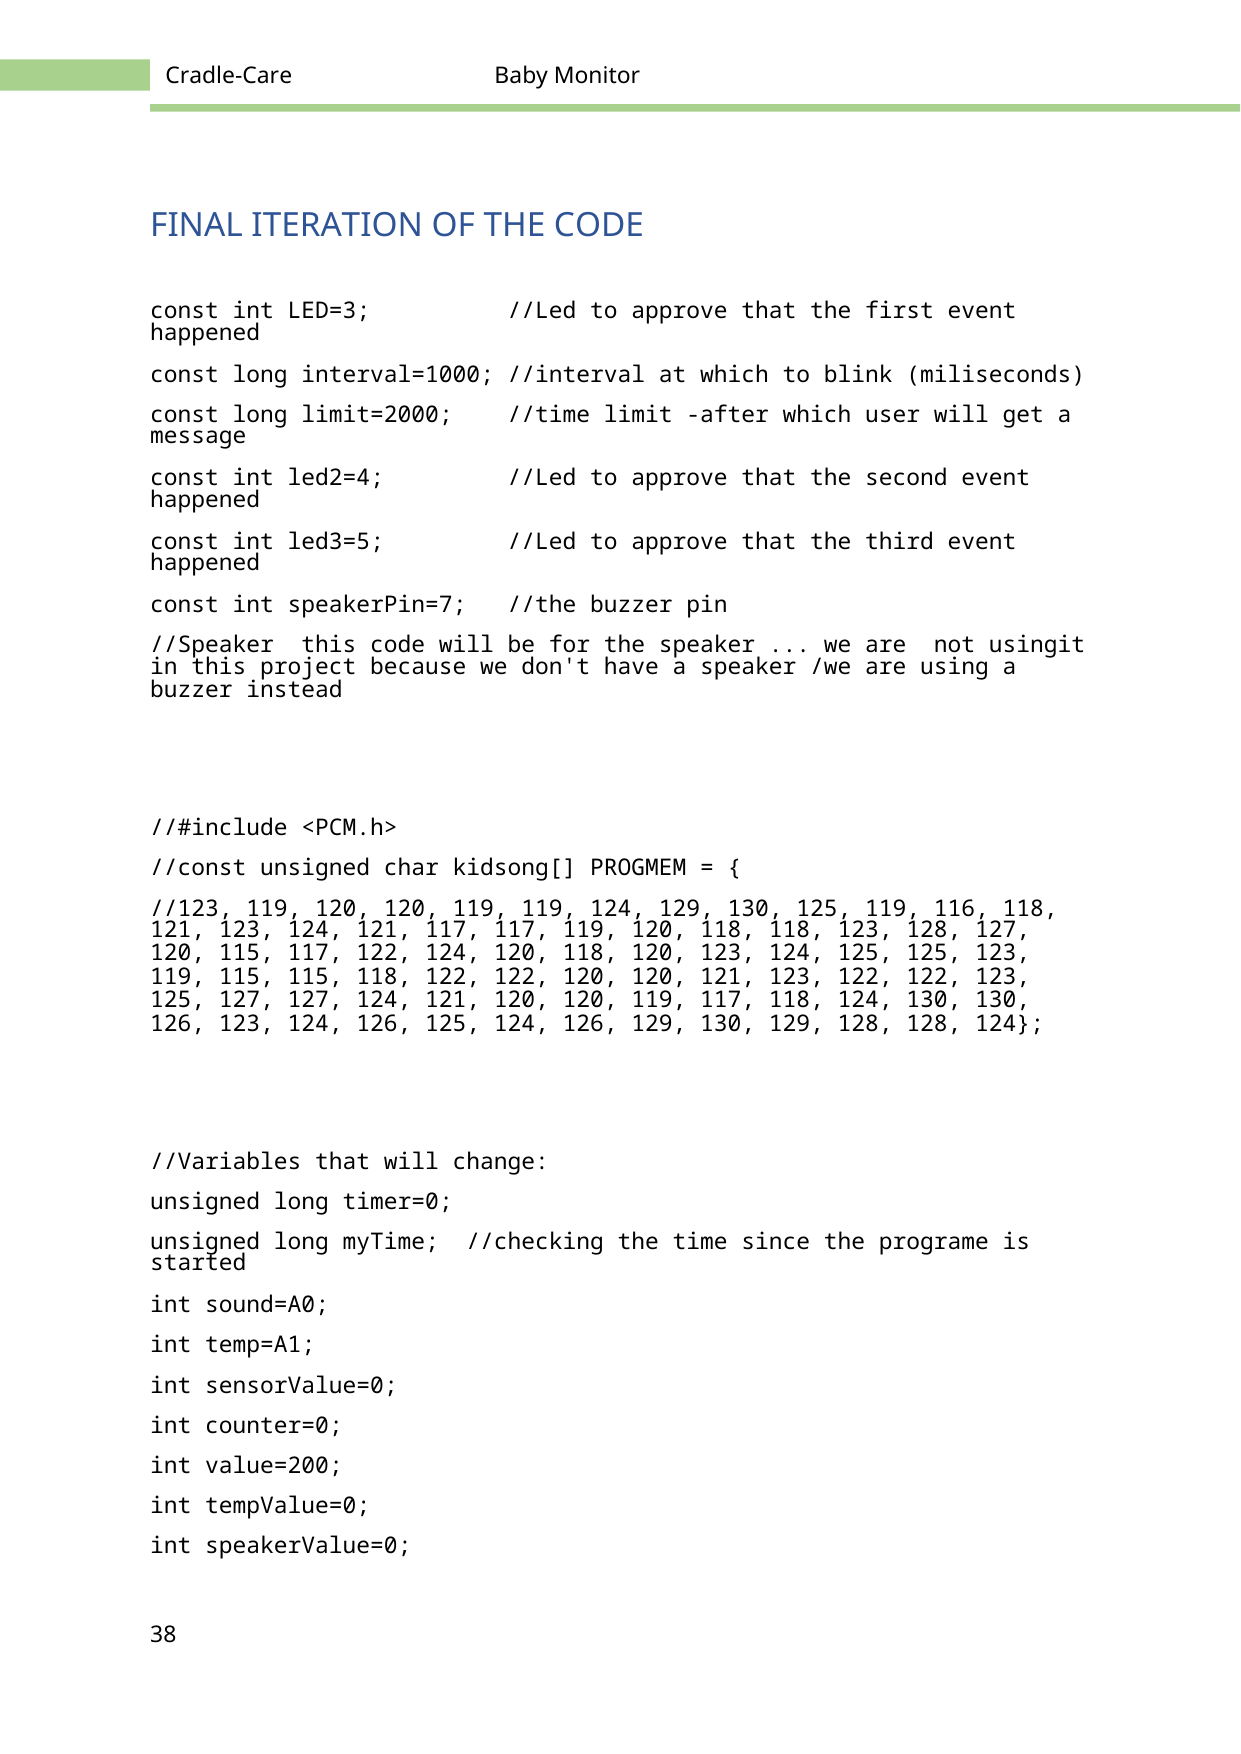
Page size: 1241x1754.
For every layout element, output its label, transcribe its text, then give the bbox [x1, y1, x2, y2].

text const int led3=5; //Led to approve that the third event happened [150, 531, 1090, 577]
text const int led2=4; //Led to approve that the second event happened [150, 467, 1090, 514]
text const long interval=1000; //interval at which to blink (miliseconds) [150, 363, 1090, 387]
text //const unsigned char kidsong[] PROGMEM = { [150, 857, 1090, 881]
text //#include <PCM.h> [150, 817, 1090, 840]
text unsigned long timer=0; [150, 1190, 1090, 1214]
text int sound=A0; [150, 1294, 1090, 1317]
text int sensorValue=0; [150, 1374, 1090, 1398]
text int counter=0; [150, 1414, 1090, 1438]
text const long limit=2000; //time limit -after which user will get a message [150, 403, 1090, 450]
text int speakerValue=0; [150, 1535, 1090, 1558]
text int value=200; [150, 1454, 1090, 1478]
text const int LED=3; //Led to approve that the first event happened [150, 300, 1090, 347]
text //123, 119, 120, 120, 119, 119, 124, 129, 130, 125, 119, 116, 118, 121, 123, 124, 121, 117, 117, 119, 120, 118, 118, 123, 128, 127, 120, 115, 117, 122, 124, 120, 118, 120, 123, 124, 125, 125, 123, 119, 115, 115, 118, 122, 122, 120, 120, 121, 123, 122, 122, 123, 125, 127, 127, 124, 121, 120, 120, 119, 117, 118, 124, 130, 130, 126, 123, 124, 126, 125, 124, 126, 129, 130, 129, 128, 128, 124}; [150, 897, 1090, 1038]
subtitle FINAL ITERATION OF THE CODE [150, 200, 1090, 246]
text int temp=A1; [150, 1334, 1090, 1358]
text const int speakerPin=7; //the buzzer pin [150, 594, 1090, 617]
text //Variables that will change: [150, 1150, 1090, 1174]
text unsigned long myTime; //checking the time since the programe is started [150, 1231, 1090, 1277]
text //Speaker this code will be for the speaker ... we are not usingit in this project because we don't have a speaker /we are using a buzzer instead [150, 634, 1090, 704]
text int tempValue=0; [150, 1494, 1090, 1518]
